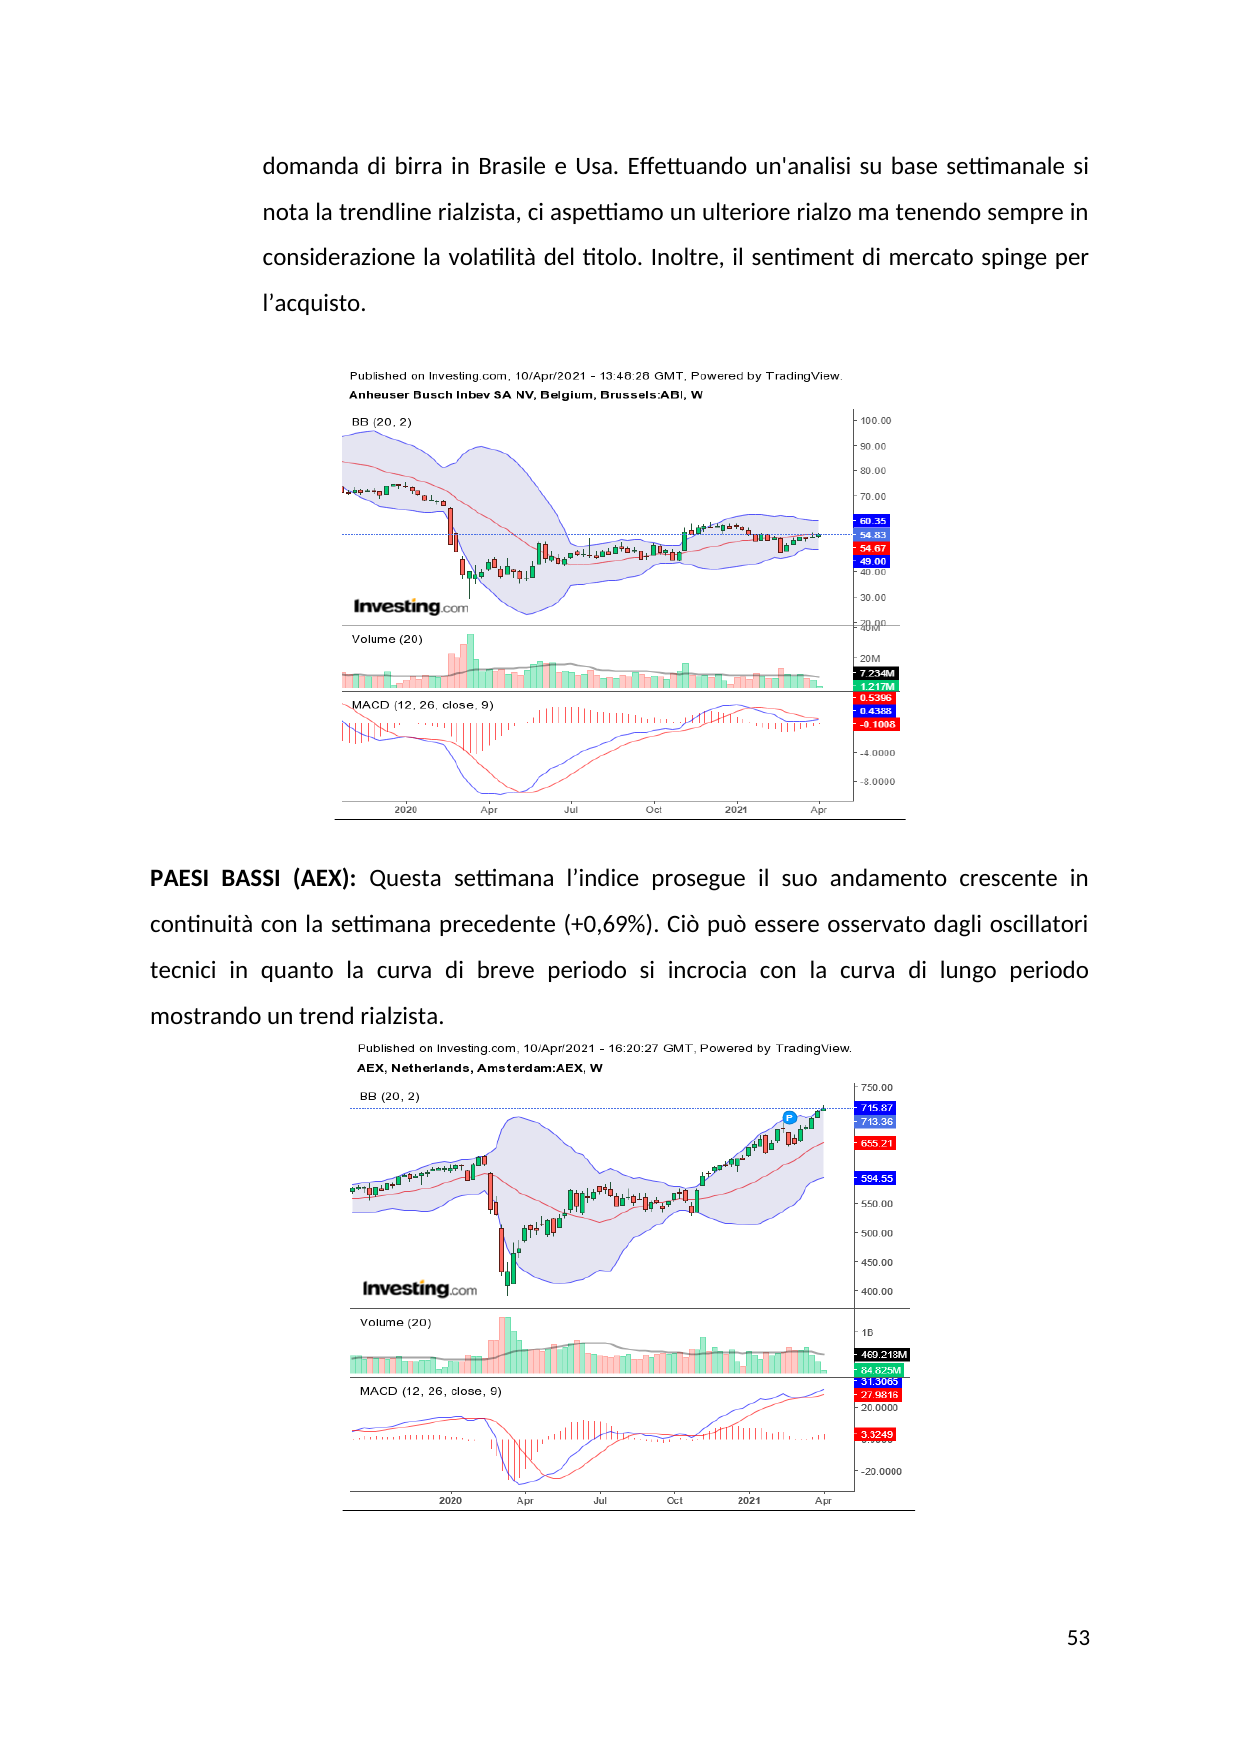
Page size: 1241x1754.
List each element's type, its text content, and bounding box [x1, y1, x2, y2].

picture [334, 362, 906, 820]
picture [342, 1033, 916, 1511]
text PAESI BASSI (AEX): Questa settimana l’indice prosegue il suo andamento crescente in continuità con la settimana precedente (+0,69%). Ciò può essere osservato dagli oscillatori tecnici in quanto la curva di breve periodo si incrocia con la curva di lungo periodo mostrando un trend rialzista. [150, 863, 1090, 1030]
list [262, 150, 1090, 318]
